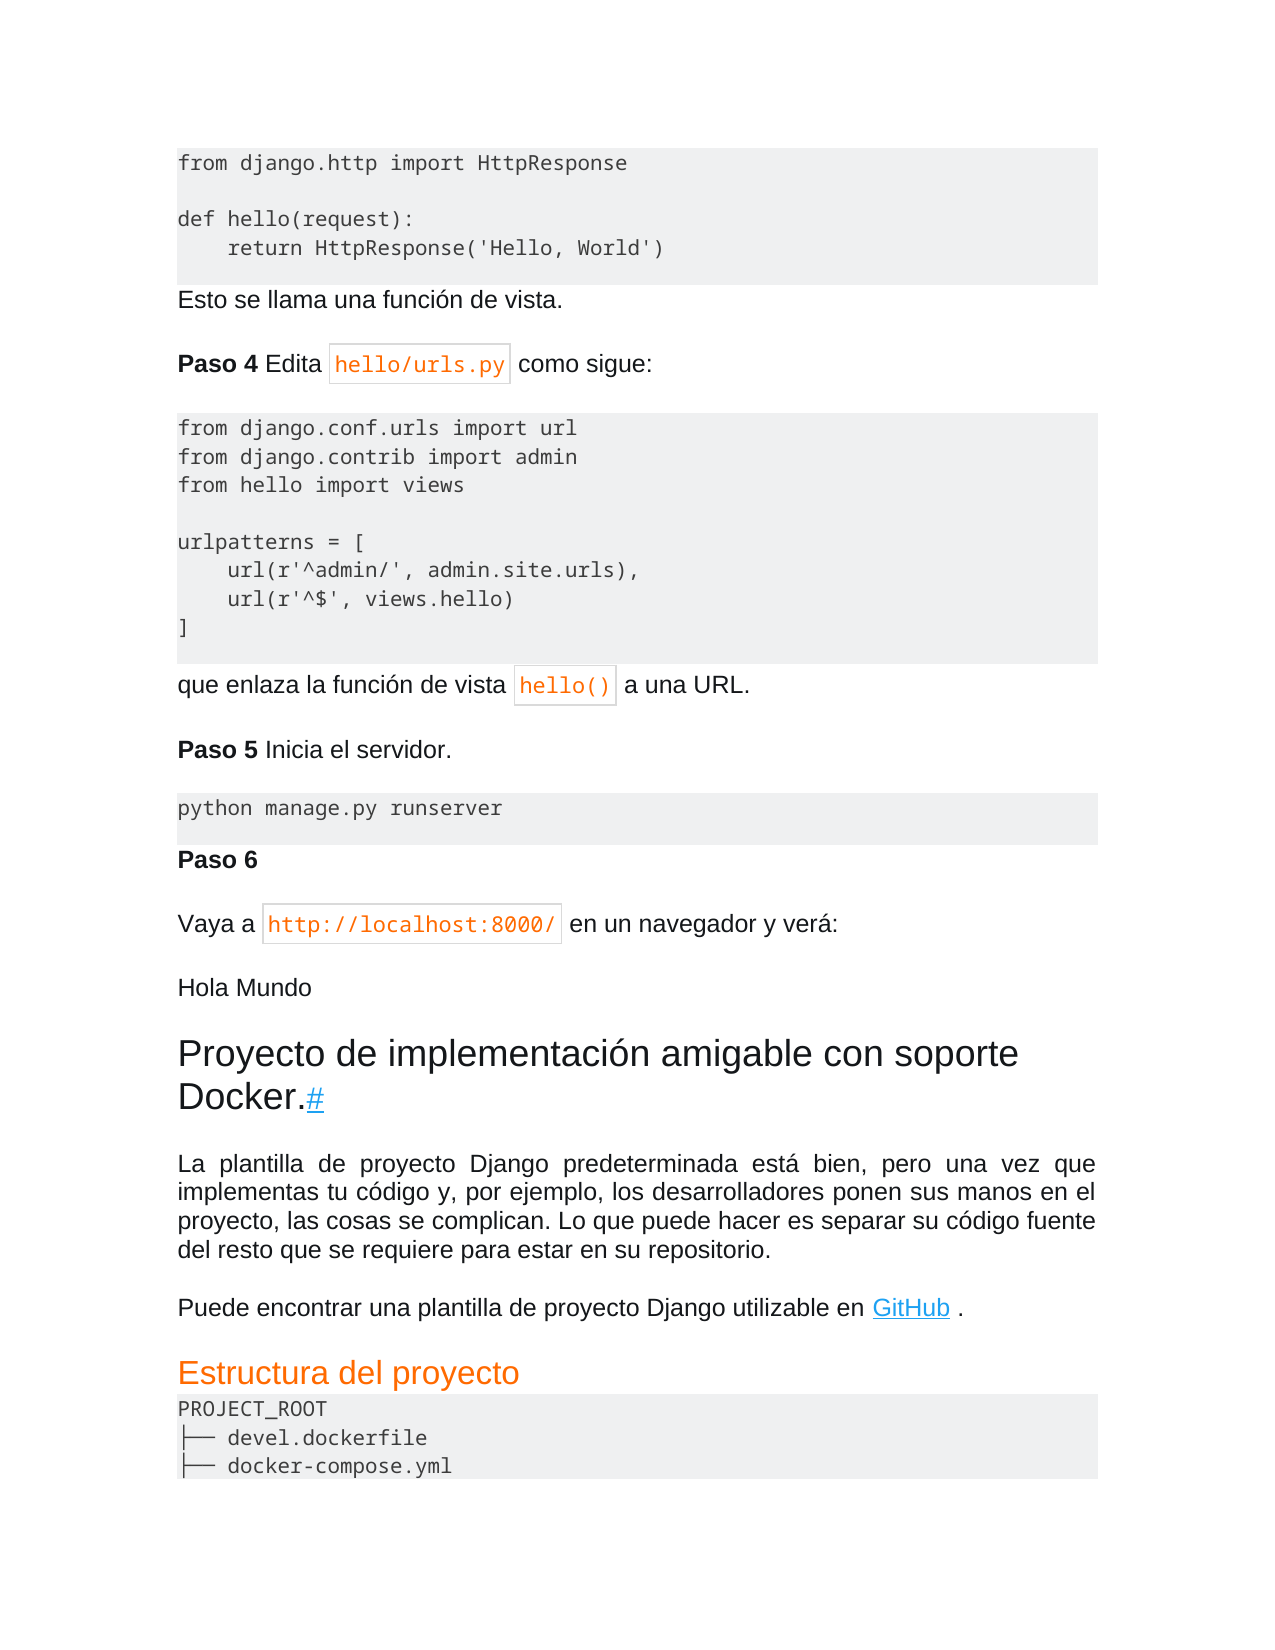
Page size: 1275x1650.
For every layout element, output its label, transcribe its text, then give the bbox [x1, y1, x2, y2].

text Paso 4 Edita hello/urls.py como sigue: [330, 345, 509, 383]
subtitle Proyecto de implementación amigable con soporte Docker.# [177, 1031, 1098, 1117]
text Paso 4 Edita hello/urls.py como sigue: [511, 343, 1098, 384]
text ├── docker-compose.yml [177, 1451, 1098, 1479]
text Puede encontrar una plantilla de proyecto Django utilizable en GitHub . [177, 1293, 1098, 1322]
text Paso 5 Inicia el servidor. [177, 735, 1098, 764]
text Vaya a http://localhost:8000/ en un navegador y verá: [562, 903, 1098, 944]
text from django.http import HttpResponse [177, 148, 1098, 176]
text Paso 6 [177, 845, 1098, 874]
text que enlaza la función de vista hello() a una URL. [177, 664, 616, 706]
text url(r'^$', views.hello) [177, 584, 1098, 612]
text def hello(request): [177, 204, 1098, 233]
text Vaya a http://localhost:8000/ en un navegador y verá: [264, 905, 561, 943]
subtitle Estructura del proyecto [177, 1353, 1098, 1391]
text return HttpResponse('Hello, World') [177, 233, 1098, 261]
text url(r'^admin/', admin.site.urls), [177, 556, 1098, 584]
text La plantilla de proyecto Django predeterminada está bien, pero una vez que implementas tu código y, por ejemplo, los desarrolladores ponen sus manos en el proyecto, las cosas se complican. Lo que puede hacer es separar su código fuente del resto que se requiere para estar en su repositorio. [177, 1149, 1098, 1264]
text python manage.py runserver [177, 793, 1098, 821]
text que enlaza la función de vista hello() a una URL. [617, 664, 1098, 706]
text Hola Mundo [177, 973, 1098, 1002]
text from django.contrib import admin [177, 442, 1098, 470]
text ├── devel.dockerfile [177, 1423, 1098, 1451]
text ] [177, 612, 1098, 641]
text Paso 4 Edita hello/urls.py como sigue: [177, 343, 329, 384]
text from hello import views [177, 470, 1098, 499]
text Esto se llama una función de vista. [177, 285, 1098, 314]
text PROJECT_ROOT [177, 1394, 1098, 1423]
text Vaya a http://localhost:8000/ en un navegador y verá: [177, 903, 262, 944]
text from django.conf.urls import url [177, 413, 1098, 442]
text urlpatterns = [ [177, 527, 1098, 556]
